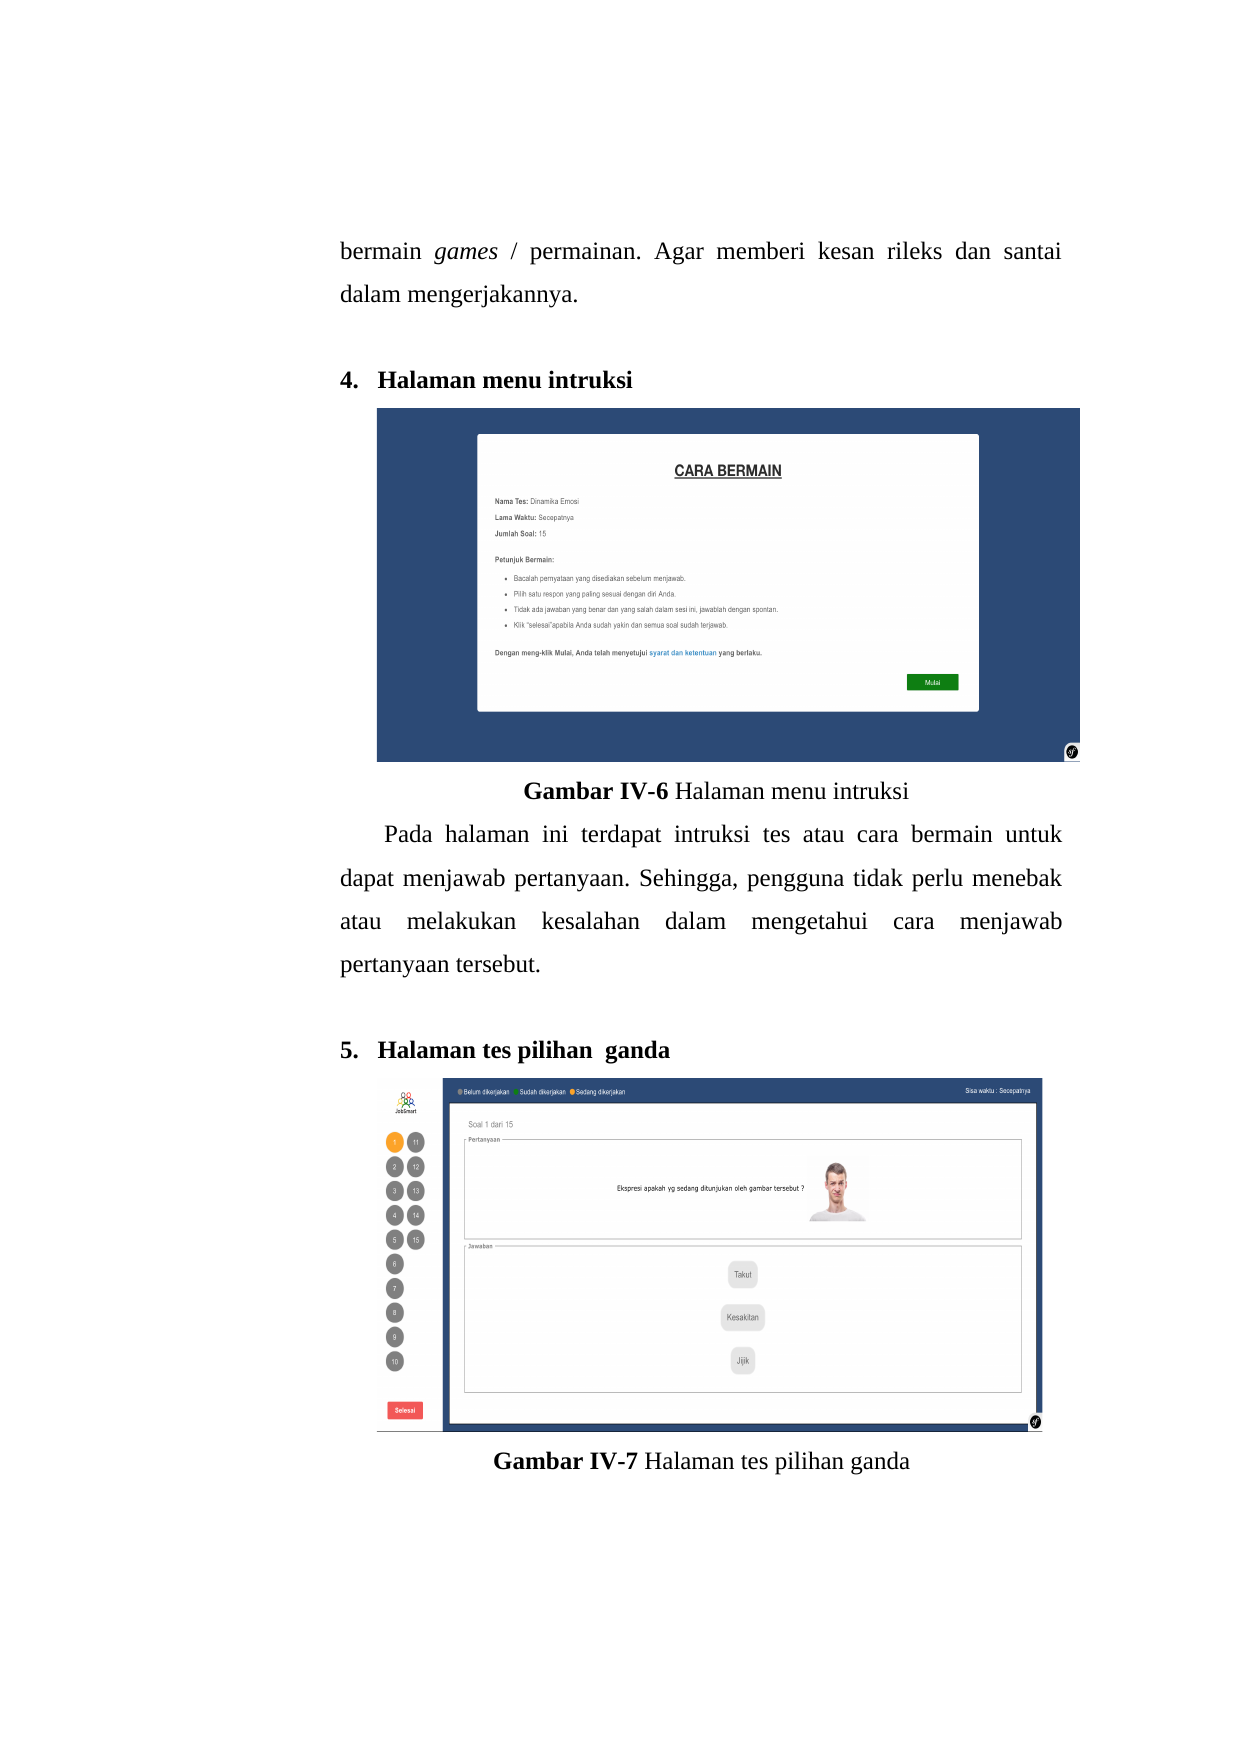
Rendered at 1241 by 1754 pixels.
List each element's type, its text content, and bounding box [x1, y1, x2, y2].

list Halaman tes pilihan ganda [340, 1035, 1063, 1064]
picture [376, 408, 1080, 762]
picture [376, 1078, 1043, 1432]
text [340, 236, 1063, 308]
list Halaman menu intruksi [340, 366, 1063, 394]
text Pada halaman ini terdapat intruksi tes atau cara bermain untuk dapat menjawab pertanyaan. Sehingga, pengguna tidak perlu menebak atau melakukan kesalahan dalam mengetahui cara menjawab pertanyaan tersebut. [340, 819, 1063, 978]
